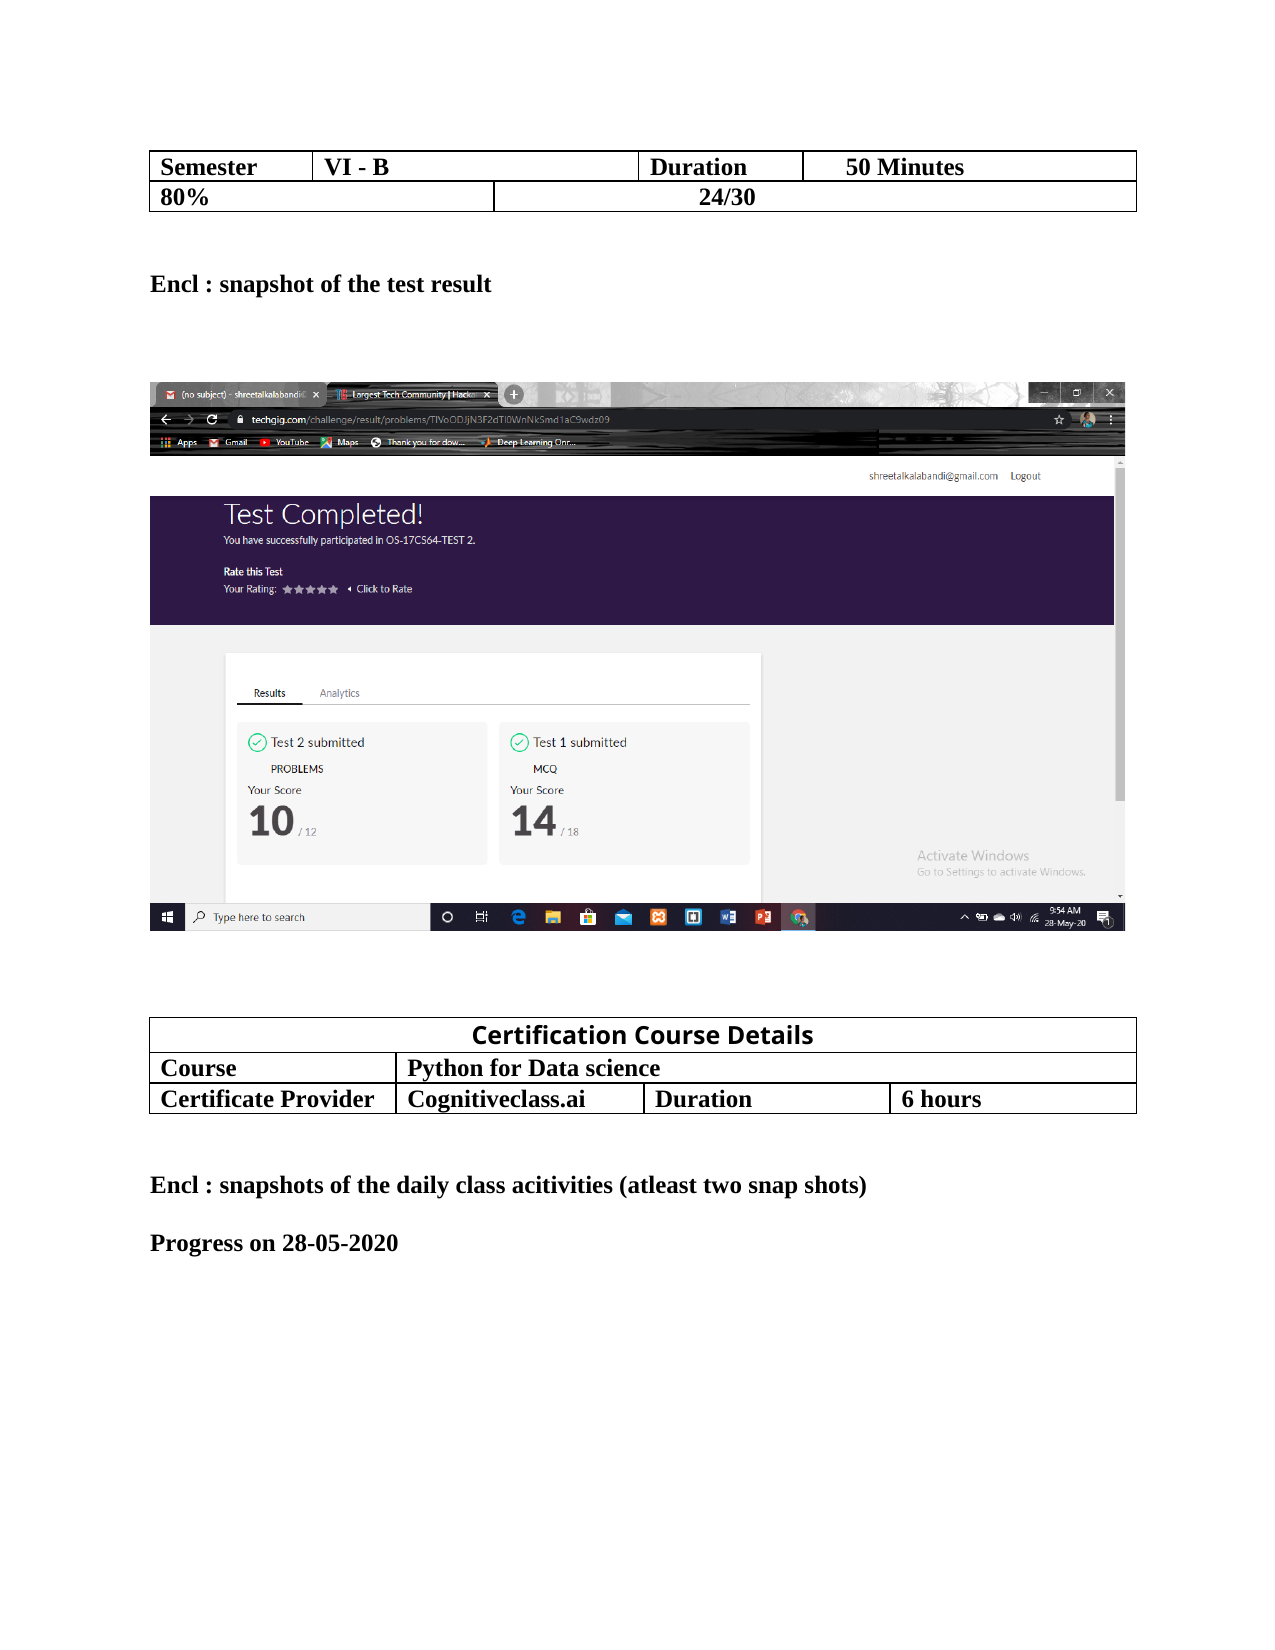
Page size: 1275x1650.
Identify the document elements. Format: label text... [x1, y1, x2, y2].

table_cell Certificate Provider [150, 1084, 395, 1112]
table_cell 80% [150, 182, 493, 211]
table_cell 50 Minutes [804, 152, 1136, 180]
picture [150, 382, 1125, 931]
table_cell 24/30 [495, 182, 1136, 211]
table_header Certification Course Details [150, 1018, 1136, 1052]
text Encl : snapshot of the test result [150, 269, 1125, 297]
table_cell Course [150, 1053, 395, 1082]
table_cell Python for Data science [397, 1053, 1136, 1082]
table_cell Cognitiveclass.ai [397, 1084, 643, 1112]
text Encl : snapshots of the daily class acitivities (atleast two snap shots) [150, 1171, 1125, 1199]
text Progress on 28-05-2020 [150, 1228, 1125, 1257]
table_cell Duration [645, 1084, 889, 1112]
table_cell VI - B [313, 152, 638, 180]
table_cell Semester [150, 152, 312, 180]
table_cell 6 hours [891, 1084, 1136, 1112]
table_cell Duration [639, 152, 802, 180]
